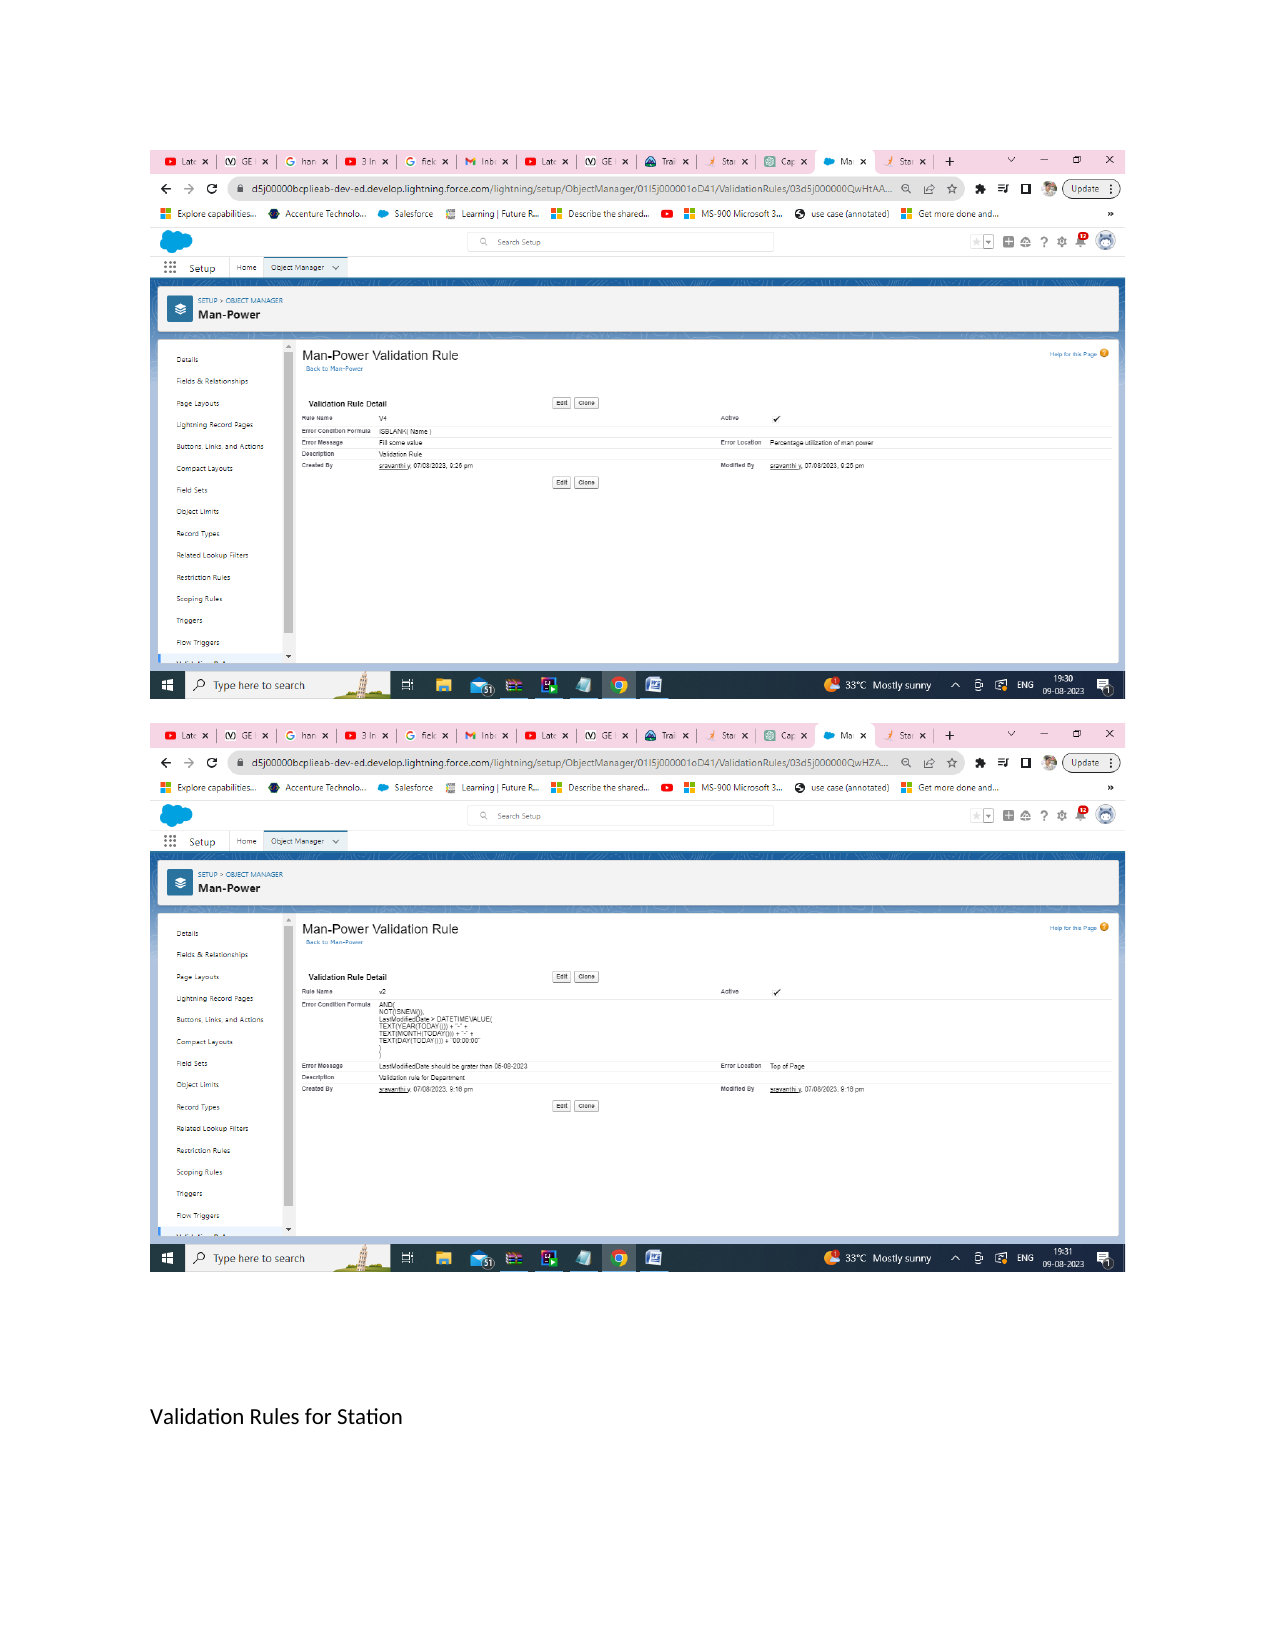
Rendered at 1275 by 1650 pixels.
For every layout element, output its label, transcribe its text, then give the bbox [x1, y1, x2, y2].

picture [150, 150, 1125, 699]
picture [150, 723, 1125, 1272]
text Validation Rules for Station [150, 1402, 1125, 1430]
